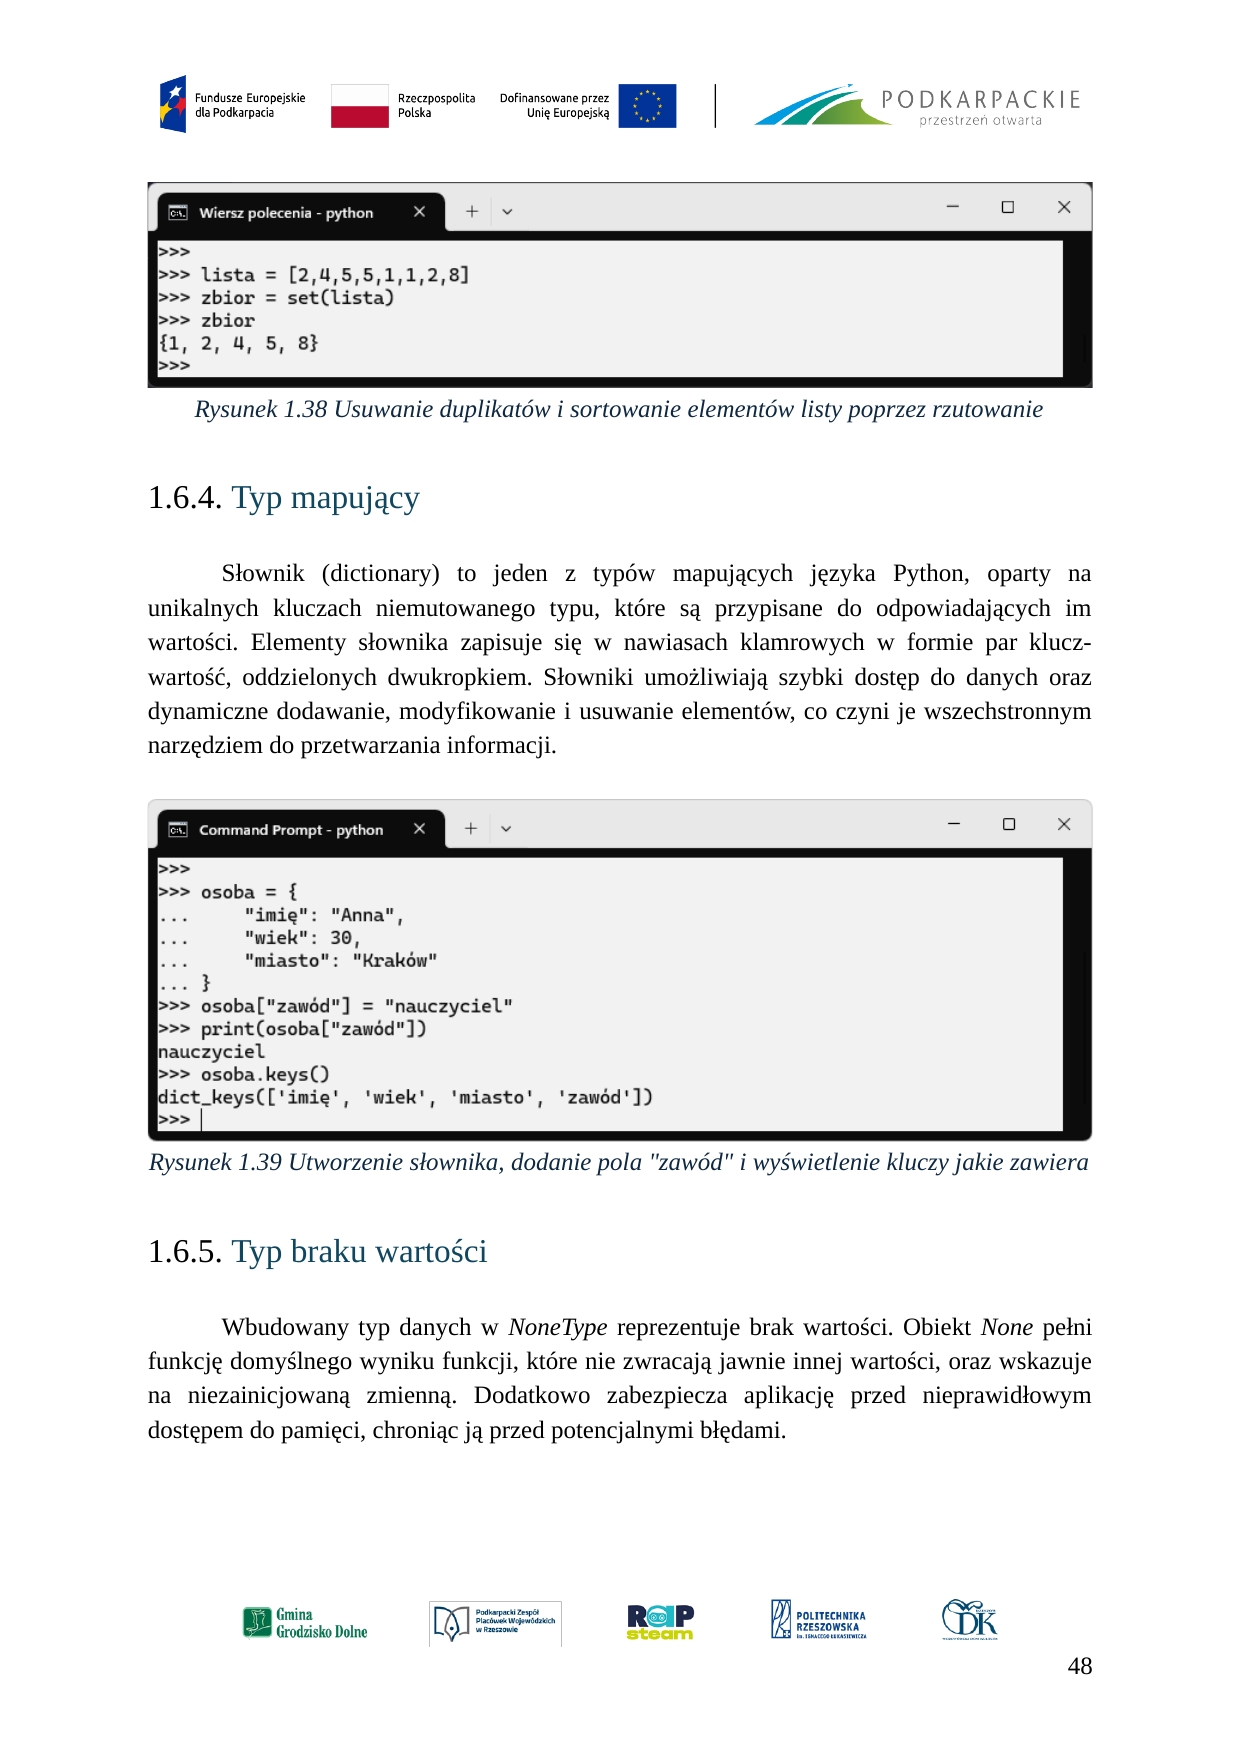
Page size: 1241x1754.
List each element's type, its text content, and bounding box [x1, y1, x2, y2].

subtitle Typ braku wartości [148, 1231, 1092, 1269]
subtitle Typ mapujący [148, 478, 1092, 516]
text Słownik (dictionary) to jeden z typów mapujących języka Python, oparty na unikalnych kluczach niemutowanego typu, które są przypisane do odpowiadających im wartości. Elementy słownika zapisuje się w nawiasach klamrowych w formie par klucz-wartość, oddzielonych dwukropkiem. Słowniki umożliwiają szybki dostęp do danych oraz dynamiczne dodawanie, modyfikowanie i usuwanie elementów, co czyni je wszechstronnym narzędziem do przetwarzania informacji. [148, 558, 1092, 759]
picture [147, 799, 1093, 1142]
text Rysunek 1.39 Usuwanie duplikatów i sortowanie elementów listy poprzez rzutowanie [148, 394, 1092, 422]
text Wbudowany typ danych w NoneType reprezentuje brak wartości. Obiekt None pełni funkcję domyślnego wyniku funkcji, które nie zwracają jawnie innej wartości, oraz wskazuje na niezainicjowaną zmienną. Dodatkowo zabezpiecza aplikację przed nieprawidłowym dostępem do pamięci, chroniąc ją przed potencjalnymi błędami. [148, 1312, 1092, 1444]
picture [147, 60, 1093, 148]
text Rysunek 1.40 Utworzenie słownika, dodanie pola "zawód" i wyświetlenie kluczy jakie zawiera [148, 1147, 1092, 1176]
picture [147, 182, 1093, 388]
picture [242, 1585, 998, 1652]
